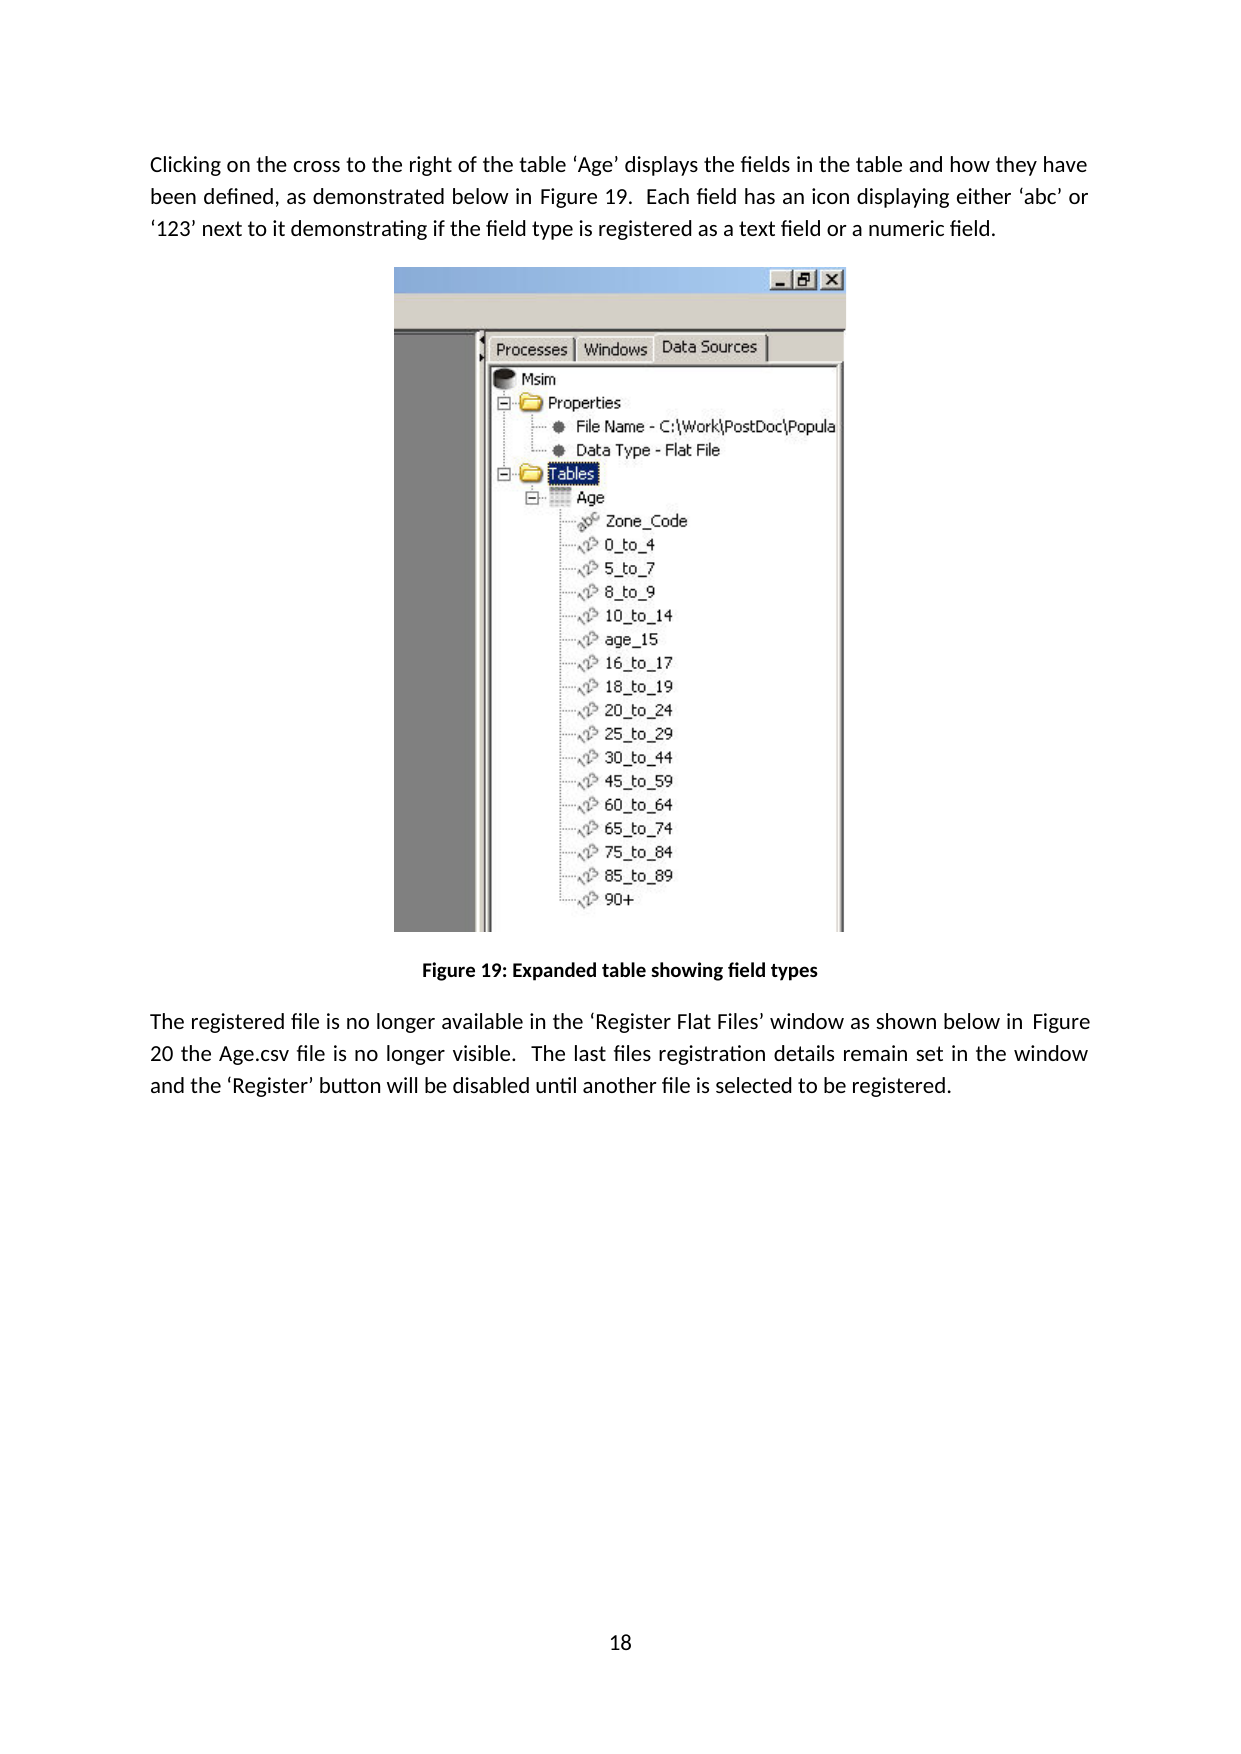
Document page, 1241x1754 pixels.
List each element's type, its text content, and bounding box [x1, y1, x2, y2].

text Clicking on the cross to the right of the table ‘Age’ displays the fields in the table and how they have been defined, as demonstrated below in Figure 19. Each field has an icon displaying either ‘abc’ or ‘123’ next to it demonstrating if the field type is registered as a text field or a numeric field. [150, 150, 1090, 242]
picture [394, 267, 847, 932]
text The registered file is no longer available in the ‘Register Flat Files’ window as shown below in Figure 20 the Age.csv file is no longer visible. The last files registration details remain set in the window and the ‘Register’ button will be disabled until another file is selected to be registered. [150, 1007, 1090, 1099]
